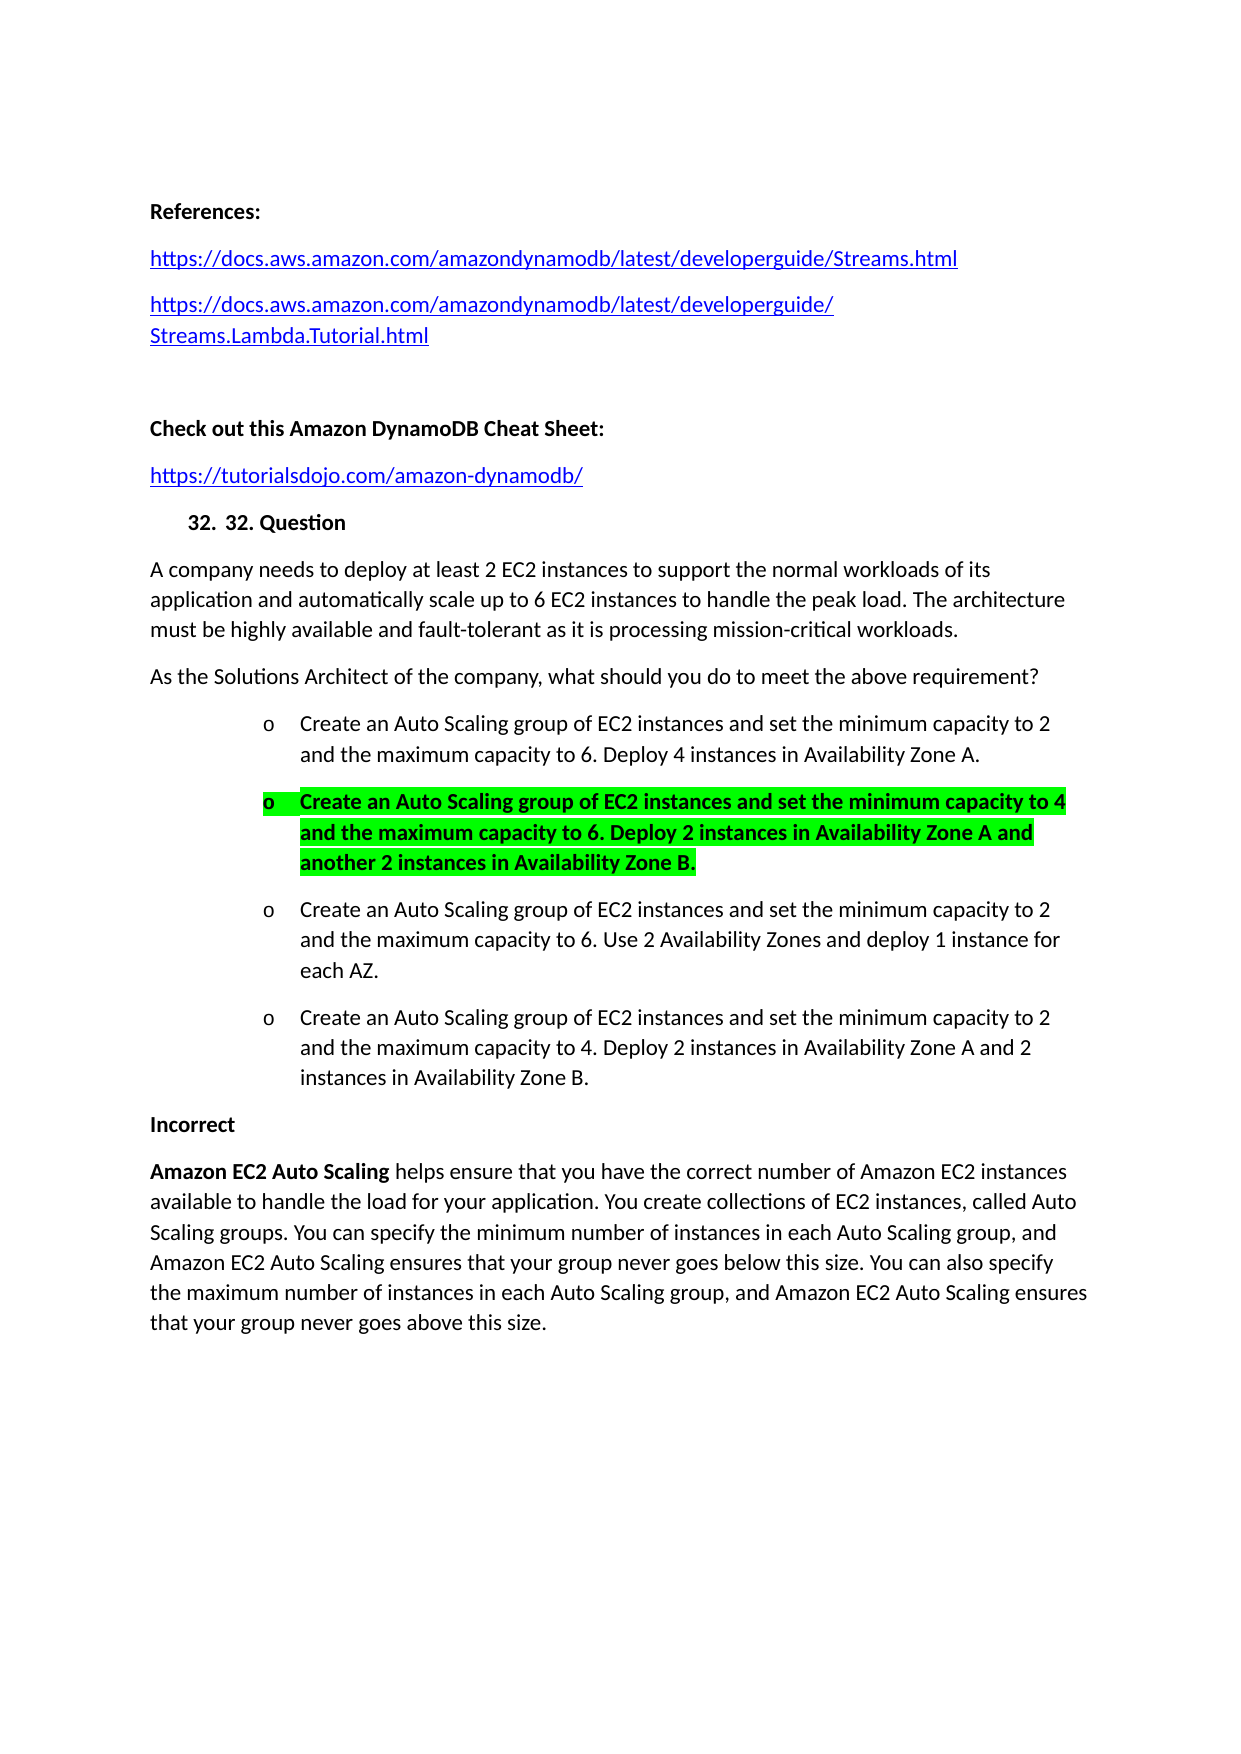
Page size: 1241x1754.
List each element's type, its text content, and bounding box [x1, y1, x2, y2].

text https://docs.aws.amazon.com/amazondynamodb/latest/developerguide/Streams.html [150, 244, 1090, 272]
text Amazon EC2 Auto Scaling helps ensure that you have the correct number of Amazon EC2 instances available to handle the load for your application. You create collections of EC2 instances, called Auto Scaling groups. You can specify the minimum number of instances in each Auto Scaling group, and Amazon EC2 Auto Scaling ensures that your group never goes below this size. You can also specify the maximum number of instances in each Auto Scaling group, and Amazon EC2 Auto Scaling ensures that your group never goes above this size. [150, 1157, 1090, 1336]
list Create an Auto Scaling group of EC2 instances and set the minimum capacity to 2 and the maximum capacity to 6. Use 2 Availability Zones and deploy 1 instance for each AZ. [262, 895, 1090, 984]
list Create an Auto Scaling group of EC2 instances and set the minimum capacity to 4 and the maximum capacity to 6. Deploy 2 instances in Availability Zone A and another 2 instances in Availability Zone B. [262, 787, 1090, 876]
text References: [150, 197, 1090, 225]
text Check out this Amazon DynamoDB Cheat Sheet: [150, 414, 1090, 443]
text https://docs.aws.amazon.com/amazondynamodb/latest/developerguide/Streams.Lambda.Tutorial.html [150, 291, 1090, 349]
text https://tutorialsdojo.com/amazon-dynamodb/ [150, 461, 1090, 489]
list 32. Question [187, 508, 1090, 536]
list Create an Auto Scaling group of EC2 instances and set the minimum capacity to 2 and the maximum capacity to 6. Deploy 4 instances in Availability Zone A. [262, 709, 1090, 768]
text A company needs to deploy at least 2 EC2 instances to support the normal workloads of its application and automatically scale up to 6 EC2 instances to handle the peak load. The architecture must be highly available and fault-tolerant as it is processing mission-critical workloads. [150, 555, 1090, 644]
list Create an Auto Scaling group of EC2 instances and set the minimum capacity to 2 and the maximum capacity to 4. Deploy 2 instances in Availability Zone A and 2 instances in Availability Zone B. [262, 1003, 1090, 1092]
text As the Solutions Architect of the company, what should you do to meet the above requirement? [150, 662, 1090, 691]
text Incorrect [150, 1110, 1090, 1138]
